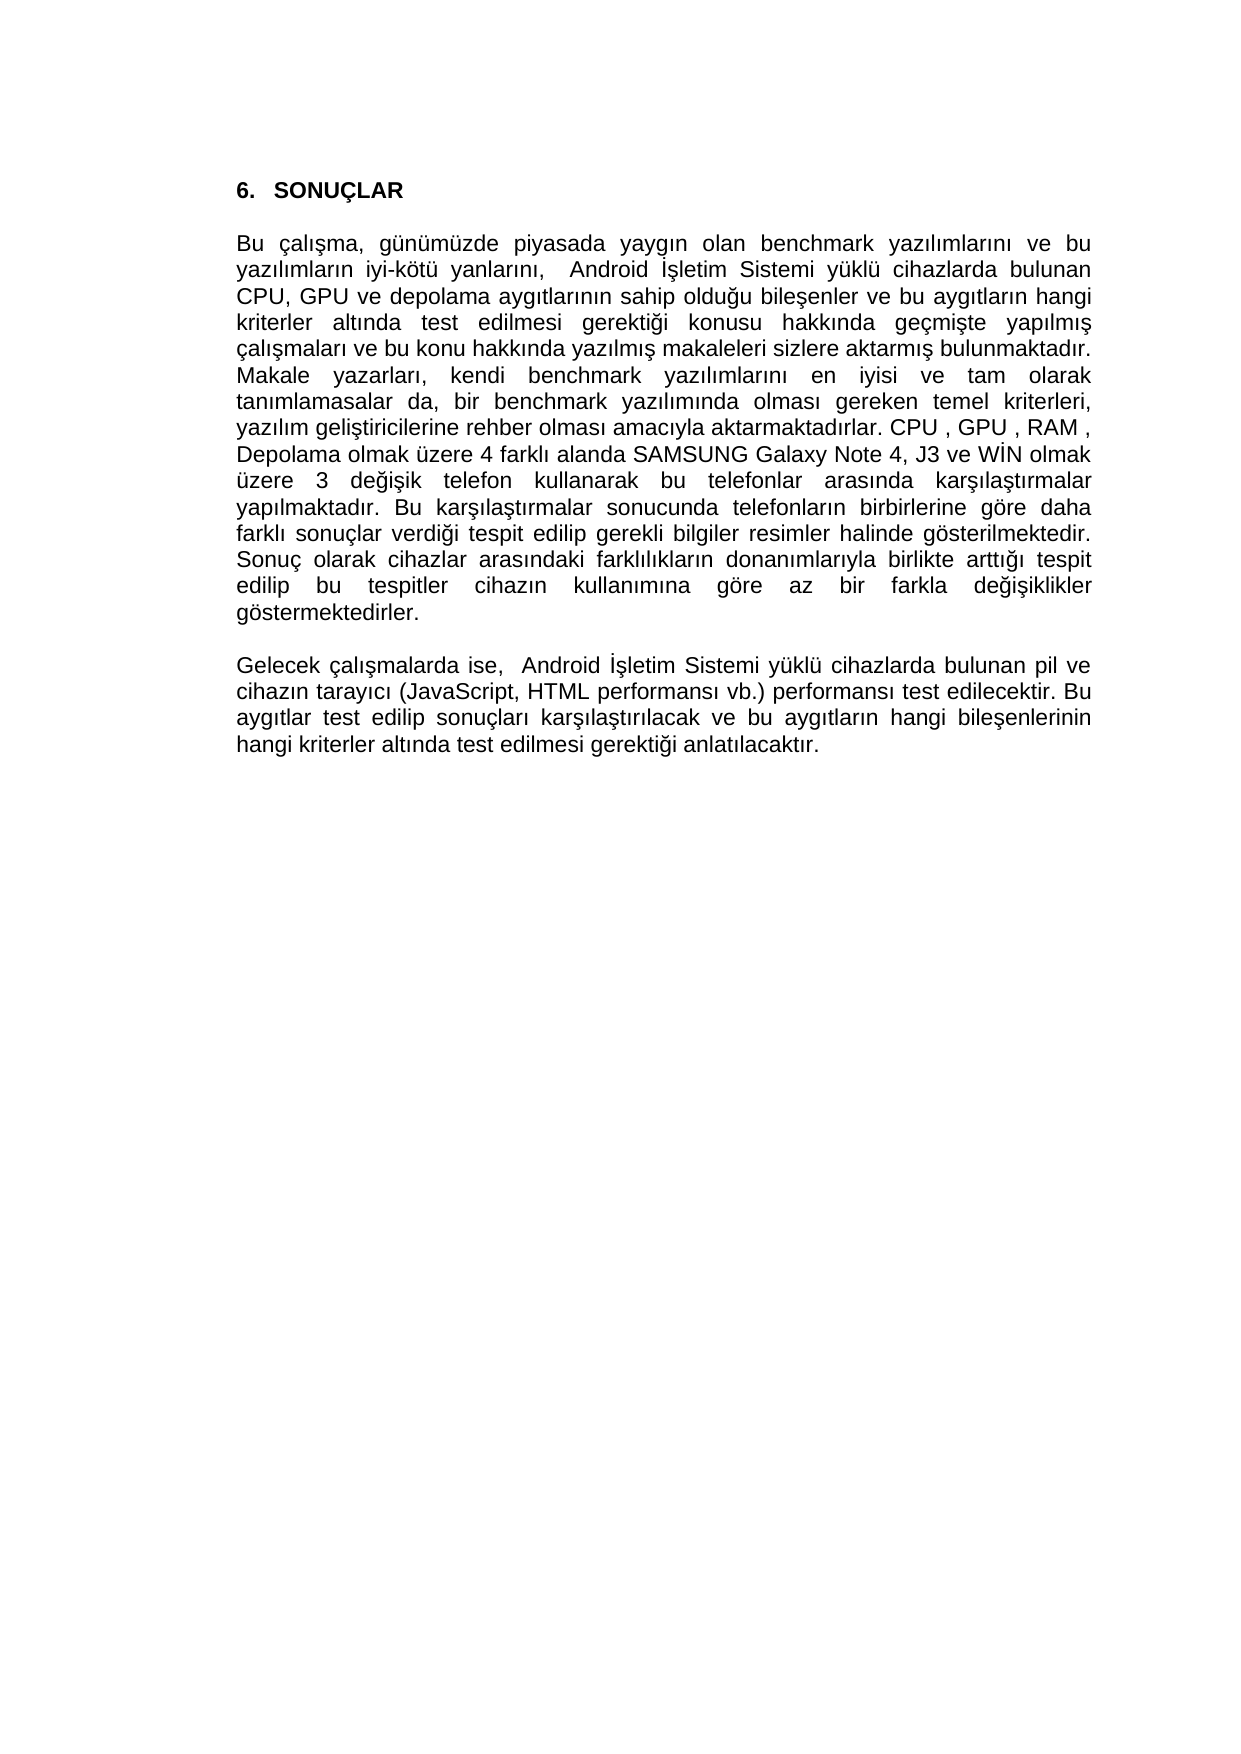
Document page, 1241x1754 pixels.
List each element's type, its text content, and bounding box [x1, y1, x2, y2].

text Gelecek çalışmalarda ise, Android İşletim Sistemi yüklü cihazlarda bulunan pil ve cihazın tarayıcı (JavaScript, HTML performansı vb.) performansı test edilecektir. Bu aygıtlar test edilip sonuçları karşılaştırılacak ve bu aygıtların hangi bileşenlerinin hangi kriterler altında test edilmesi gerektiği anlatılacaktır. [236, 652, 1092, 757]
list SONUÇLAR [236, 177, 1092, 203]
text Bu çalışma, günümüzde piyasada yaygın olan benchmark yazılımlarını ve bu yazılımların iyi-kötü yanlarını, Android İşletim Sistemi yüklü cihazlarda bulunan CPU, GPU ve depolama aygıtlarının sahip olduğu bileşenler ve bu aygıtların hangi kriterler altında test edilmesi gerektiği konusu hakkında geçmişte yapılmış çalışmaları ve bu konu hakkında yazılmış makaleleri sizlere aktarmış bulunmaktadır. Makale yazarları, kendi benchmark yazılımlarını en iyisi ve tam olarak tanımlamasalar da, bir benchmark yazılımında olması gereken temel kriterleri, yazılım geliştiricilerine rehber olması amacıyla aktarmaktadırlar. CPU , GPU , RAM , Depolama olmak üzere 4 farklı alanda SAMSUNG Galaxy Note 4, J3 ve WİN olmak üzere 3 değişik telefon kullanarak bu telefonlar arasında karşılaştırmalar yapılmaktadır. Bu karşılaştırmalar sonucunda telefonların birbirlerine göre daha farklı sonuçlar verdiği tespit edilip gerekli bilgiler resimler halinde gösterilmektedir. Sonuç olarak cihazlar arasındaki farklılıkların donanımlarıyla birlikte arttığı tespit edilip bu tespitler cihazın kullanımına göre az bir farkla değişiklikler göstermektedirler. [236, 230, 1092, 625]
